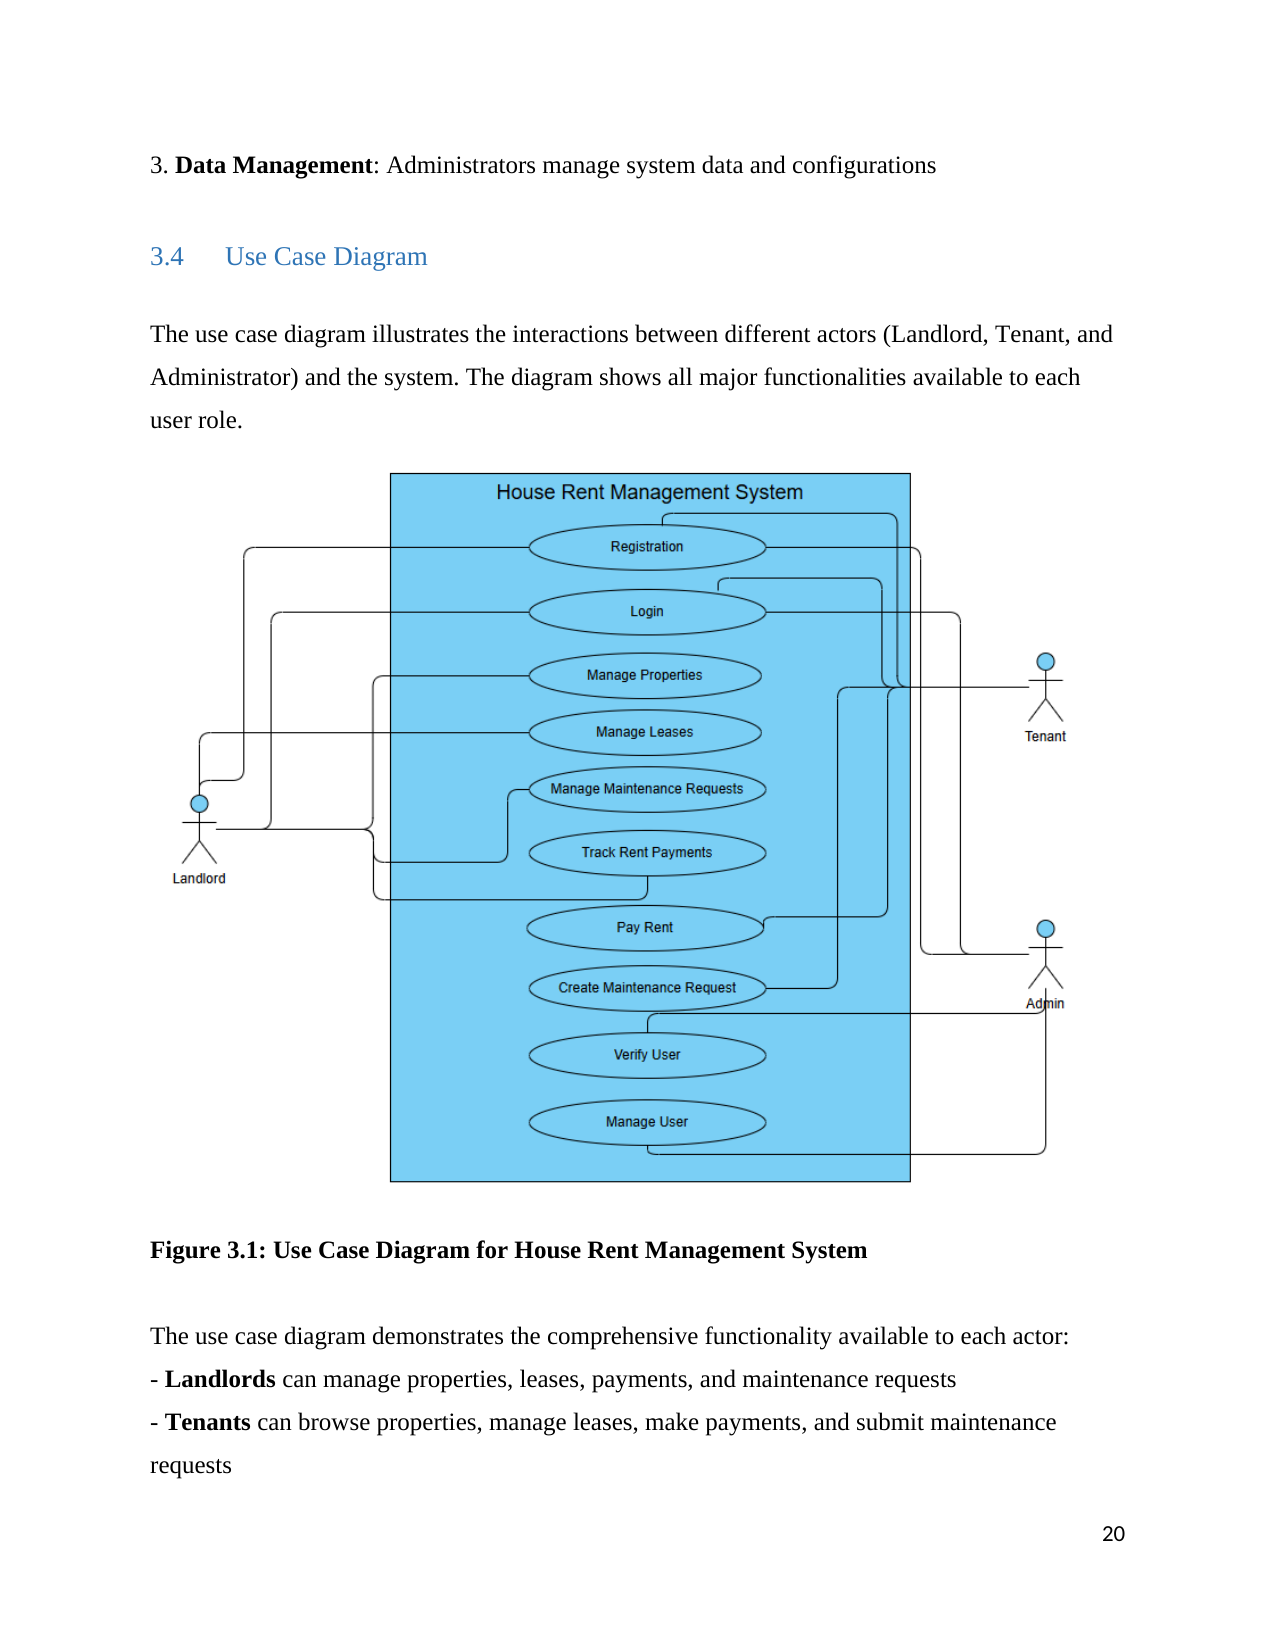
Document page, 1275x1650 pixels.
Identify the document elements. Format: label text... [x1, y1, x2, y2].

text 3. Data Management: Administrators manage system data and configurations [150, 150, 1125, 179]
text - Tenants can browse properties, manage leases, make payments, and submit maintenance requests [150, 1407, 1125, 1479]
text - Landlords can manage properties, leases, payments, and maintenance requests [150, 1364, 1125, 1393]
text Figure 3.1: Use Case Diagram for House Rent Management System [150, 1235, 1125, 1263]
text The use case diagram illustrates the interactions between different actors (Landlord, Tenant, and Administrator) and the system. The diagram shows all major functionalities available to each user role. [150, 319, 1125, 434]
picture [150, 448, 1125, 1221]
subtitle 3.4 Use Case Diagram [150, 240, 1125, 272]
text The use case diagram demonstrates the comprehensive functionality available to each actor: [150, 1321, 1125, 1350]
